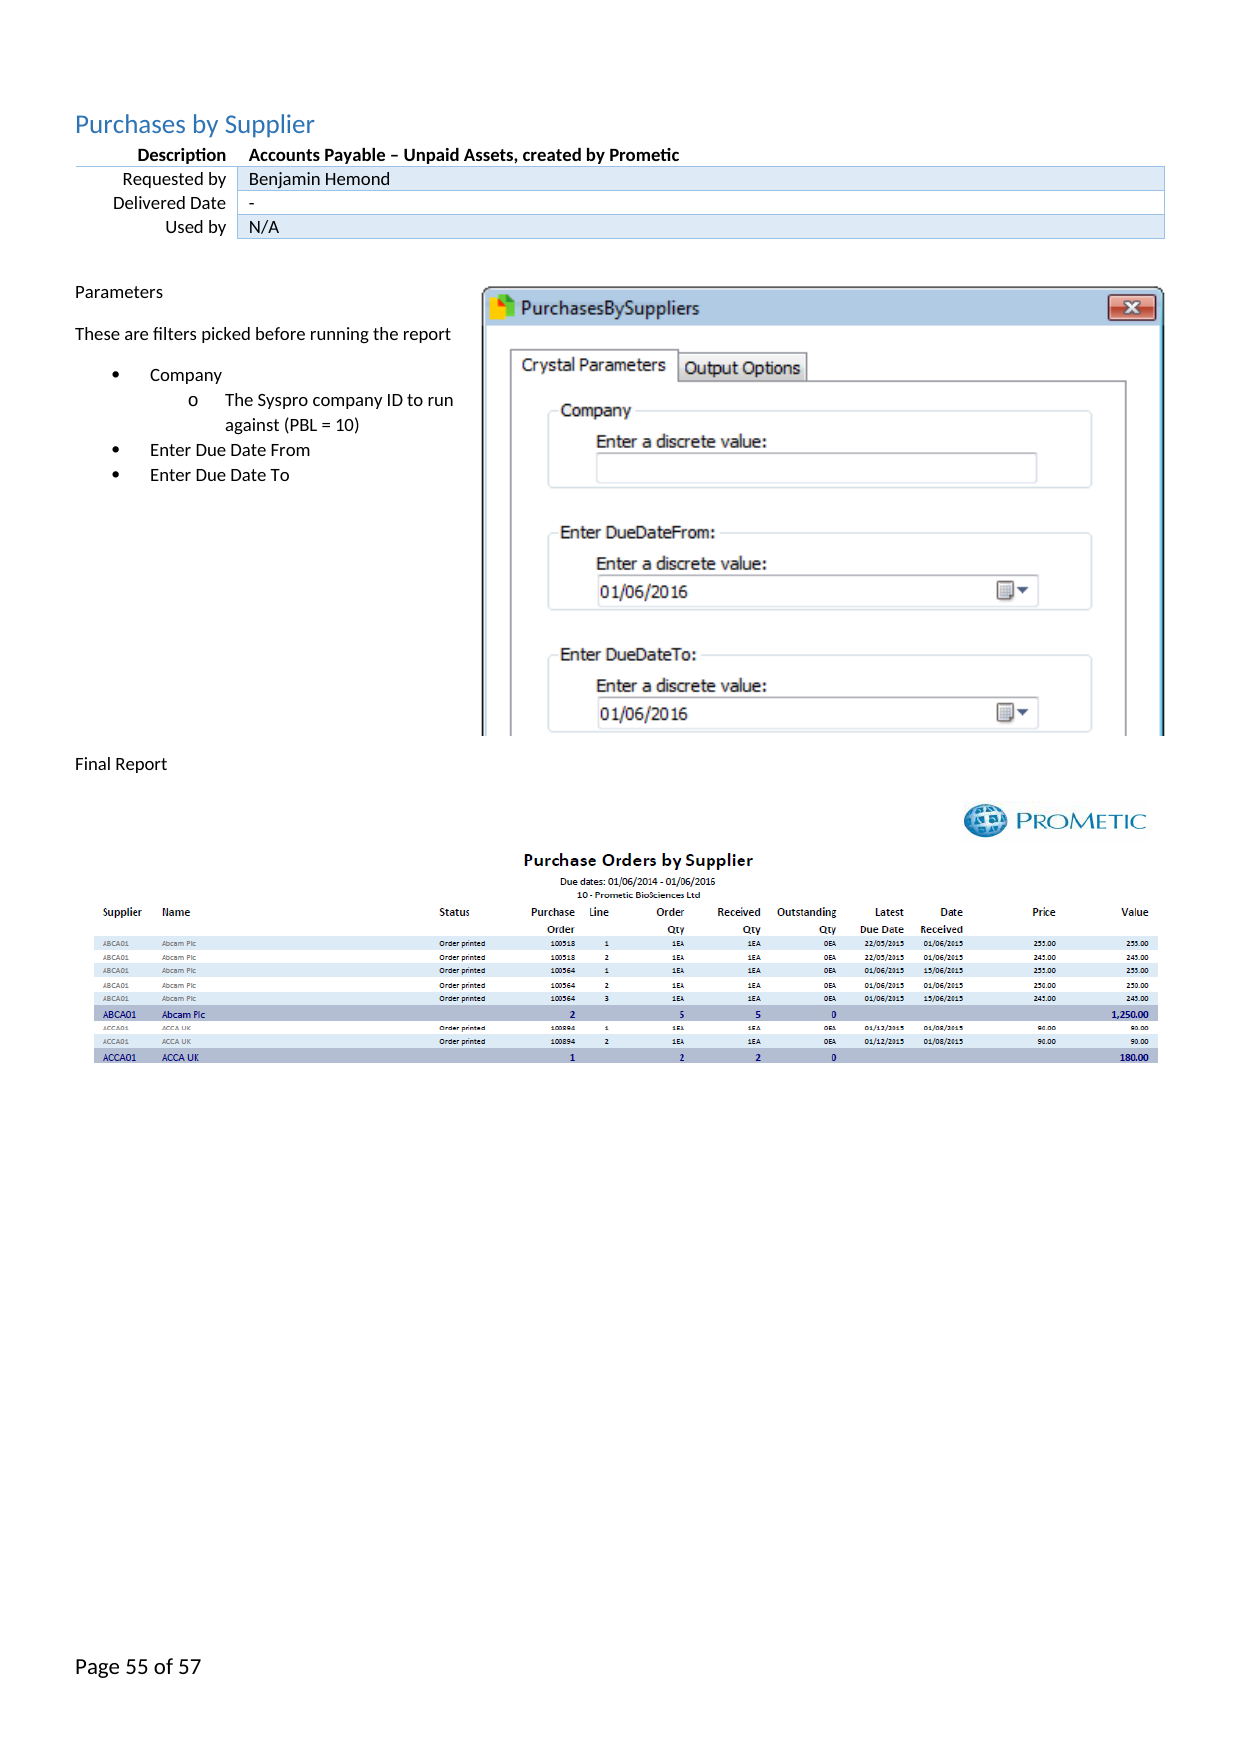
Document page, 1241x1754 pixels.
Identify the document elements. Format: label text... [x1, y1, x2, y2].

table_cell Delivered Date [76, 190, 237, 214]
text Parameters [75, 280, 1165, 303]
table_header Accounts Payable – Unpaid Assets, created by Prometic [238, 143, 1165, 166]
table_cell Requested by [76, 167, 237, 190]
list Enter Due Date From [112, 438, 479, 461]
table_cell Benjamin Hemond [238, 167, 1164, 190]
table_header Description [76, 143, 237, 166]
list Enter Due Date To [112, 463, 479, 486]
table_cell Used by [76, 214, 237, 238]
text Final Report [75, 752, 1165, 775]
subtitle Purchases by Supplier [75, 108, 1165, 141]
table_cell - [238, 191, 1164, 214]
picture [479, 282, 1166, 736]
list The Syspro company ID to run against (PBL = 10) [187, 388, 479, 436]
list Company [112, 363, 479, 386]
text These are filters picked before running the report [75, 322, 479, 345]
picture [75, 793, 1166, 1063]
table_cell N/A [238, 215, 1164, 238]
